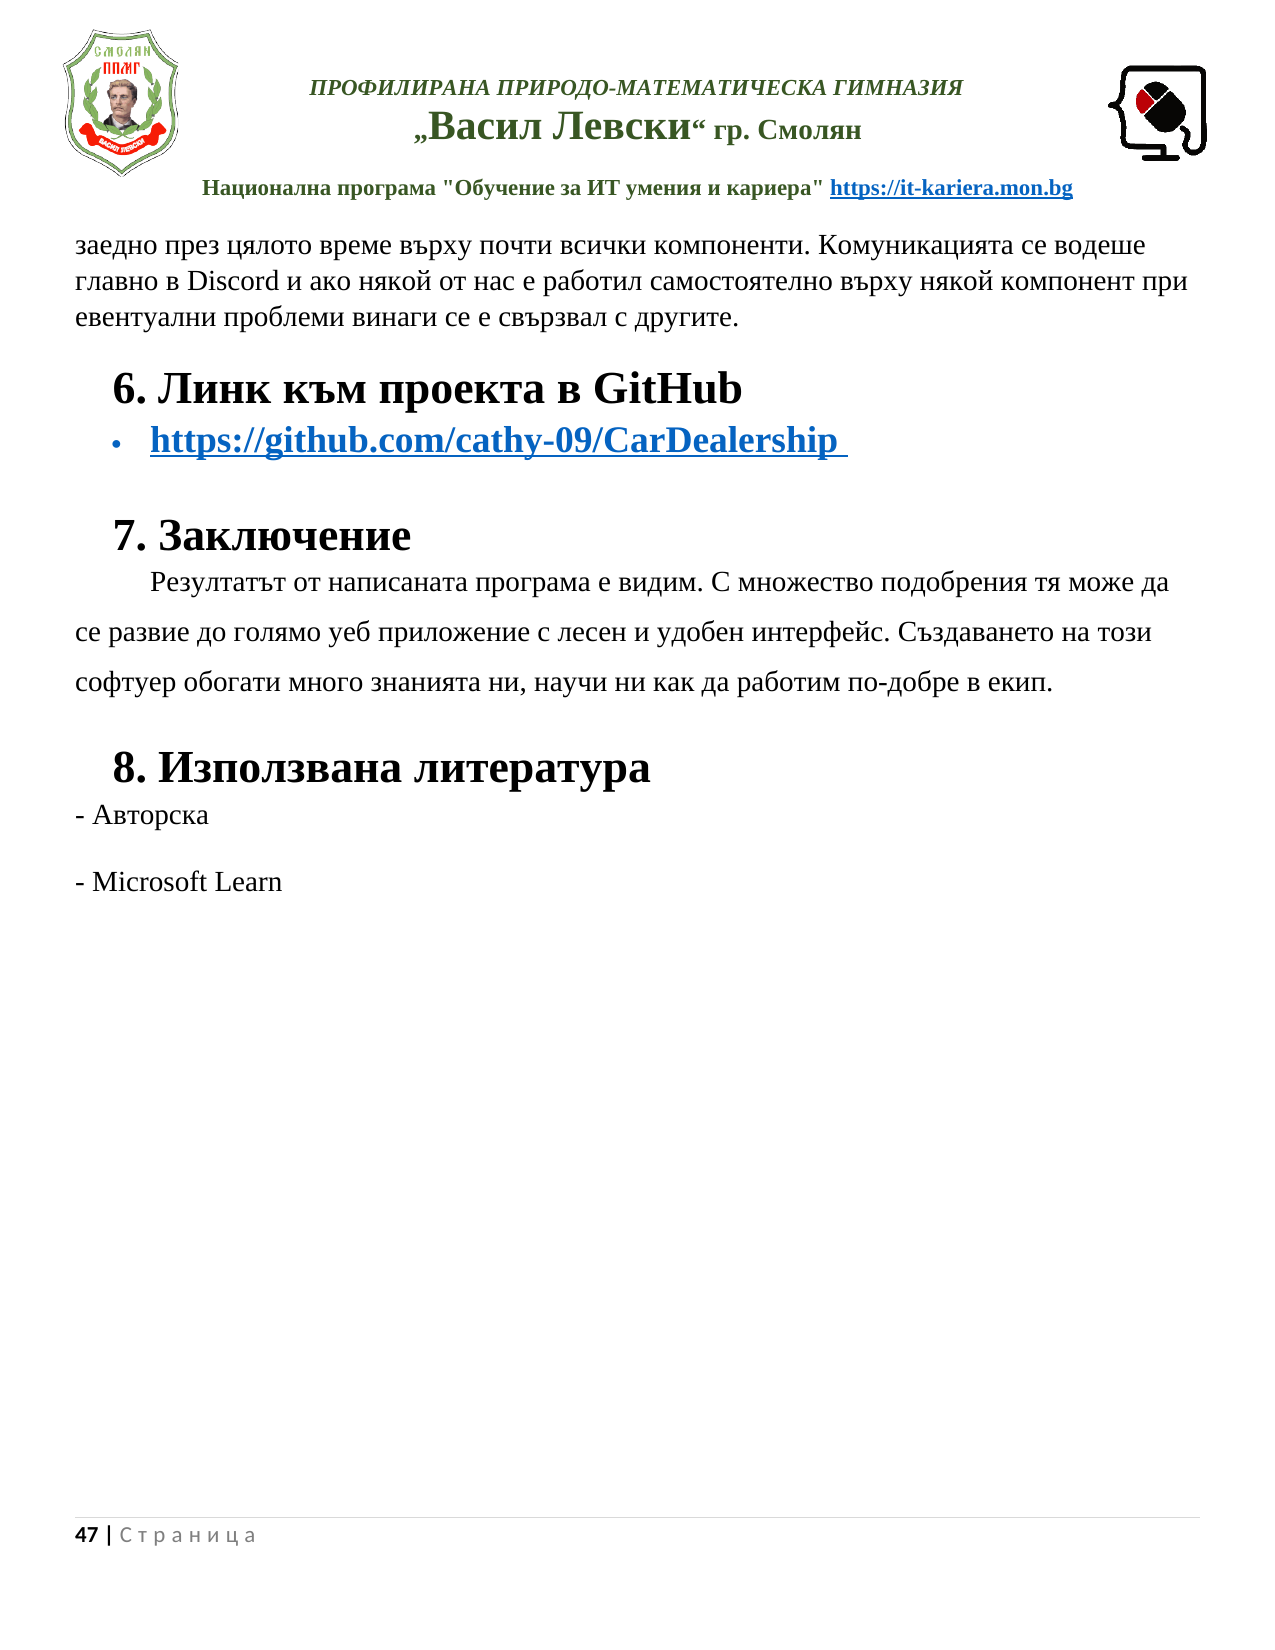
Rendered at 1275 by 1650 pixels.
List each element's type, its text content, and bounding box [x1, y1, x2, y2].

list https://github.com/cathy-09/CarDealership [112, 417, 1200, 461]
text Резултатът от написаната програма е видим. С множество подобрения тя може да се развие до голямо уеб приложение с лесен и удобен интерфейс. Създаването на този софтуер обогати много знанията ни, научи ни как да работим по-добре в екип. [75, 564, 1200, 698]
subtitle Използвана литература [112, 740, 1200, 793]
picture [62, 29, 179, 177]
picture [1101, 57, 1214, 167]
subtitle Линк към проекта в GitHub [112, 361, 1200, 413]
text - Microsoft Learn [75, 864, 1200, 897]
subtitle Заключение [112, 507, 1200, 560]
text - Авторска [75, 797, 1200, 830]
